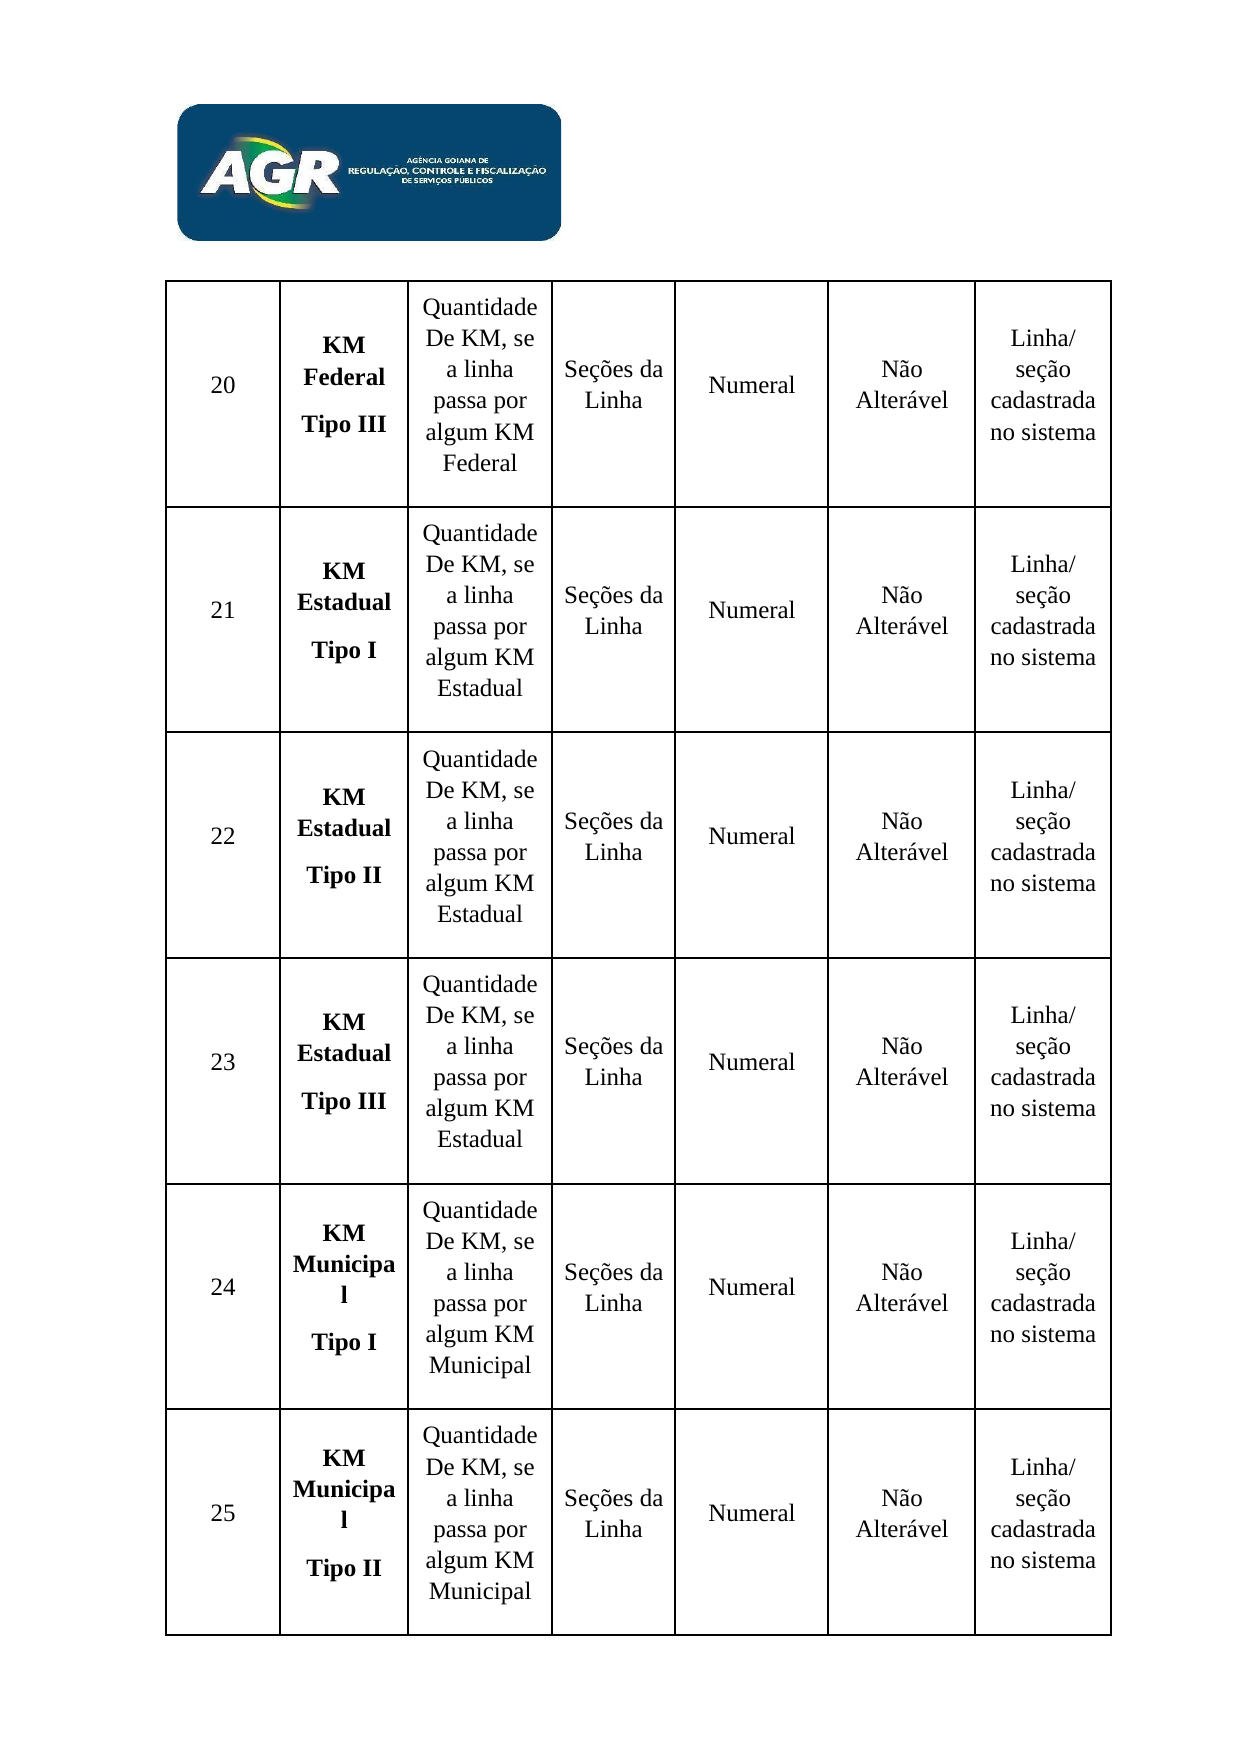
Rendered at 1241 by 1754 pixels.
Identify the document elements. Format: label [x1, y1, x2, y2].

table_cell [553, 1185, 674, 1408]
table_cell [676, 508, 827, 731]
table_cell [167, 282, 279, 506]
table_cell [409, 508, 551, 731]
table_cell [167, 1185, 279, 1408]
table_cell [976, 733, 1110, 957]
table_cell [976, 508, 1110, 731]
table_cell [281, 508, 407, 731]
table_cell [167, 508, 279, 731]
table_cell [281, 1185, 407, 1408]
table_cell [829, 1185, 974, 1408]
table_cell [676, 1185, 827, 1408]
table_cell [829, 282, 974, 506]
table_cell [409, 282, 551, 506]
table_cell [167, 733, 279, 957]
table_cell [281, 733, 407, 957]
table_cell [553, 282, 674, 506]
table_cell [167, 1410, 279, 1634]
picture [177, 104, 562, 241]
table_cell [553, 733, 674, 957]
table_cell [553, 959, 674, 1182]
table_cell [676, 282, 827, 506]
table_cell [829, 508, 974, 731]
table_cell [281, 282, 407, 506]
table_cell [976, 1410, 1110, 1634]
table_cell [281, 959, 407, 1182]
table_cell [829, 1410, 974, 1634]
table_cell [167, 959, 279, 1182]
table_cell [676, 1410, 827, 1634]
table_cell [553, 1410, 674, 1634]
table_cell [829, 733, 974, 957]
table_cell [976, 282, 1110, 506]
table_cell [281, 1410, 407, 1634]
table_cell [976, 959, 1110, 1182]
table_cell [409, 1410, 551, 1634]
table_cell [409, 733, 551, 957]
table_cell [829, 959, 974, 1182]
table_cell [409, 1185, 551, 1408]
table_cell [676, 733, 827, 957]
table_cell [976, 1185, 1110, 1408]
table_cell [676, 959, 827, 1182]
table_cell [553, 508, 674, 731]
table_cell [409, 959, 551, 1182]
